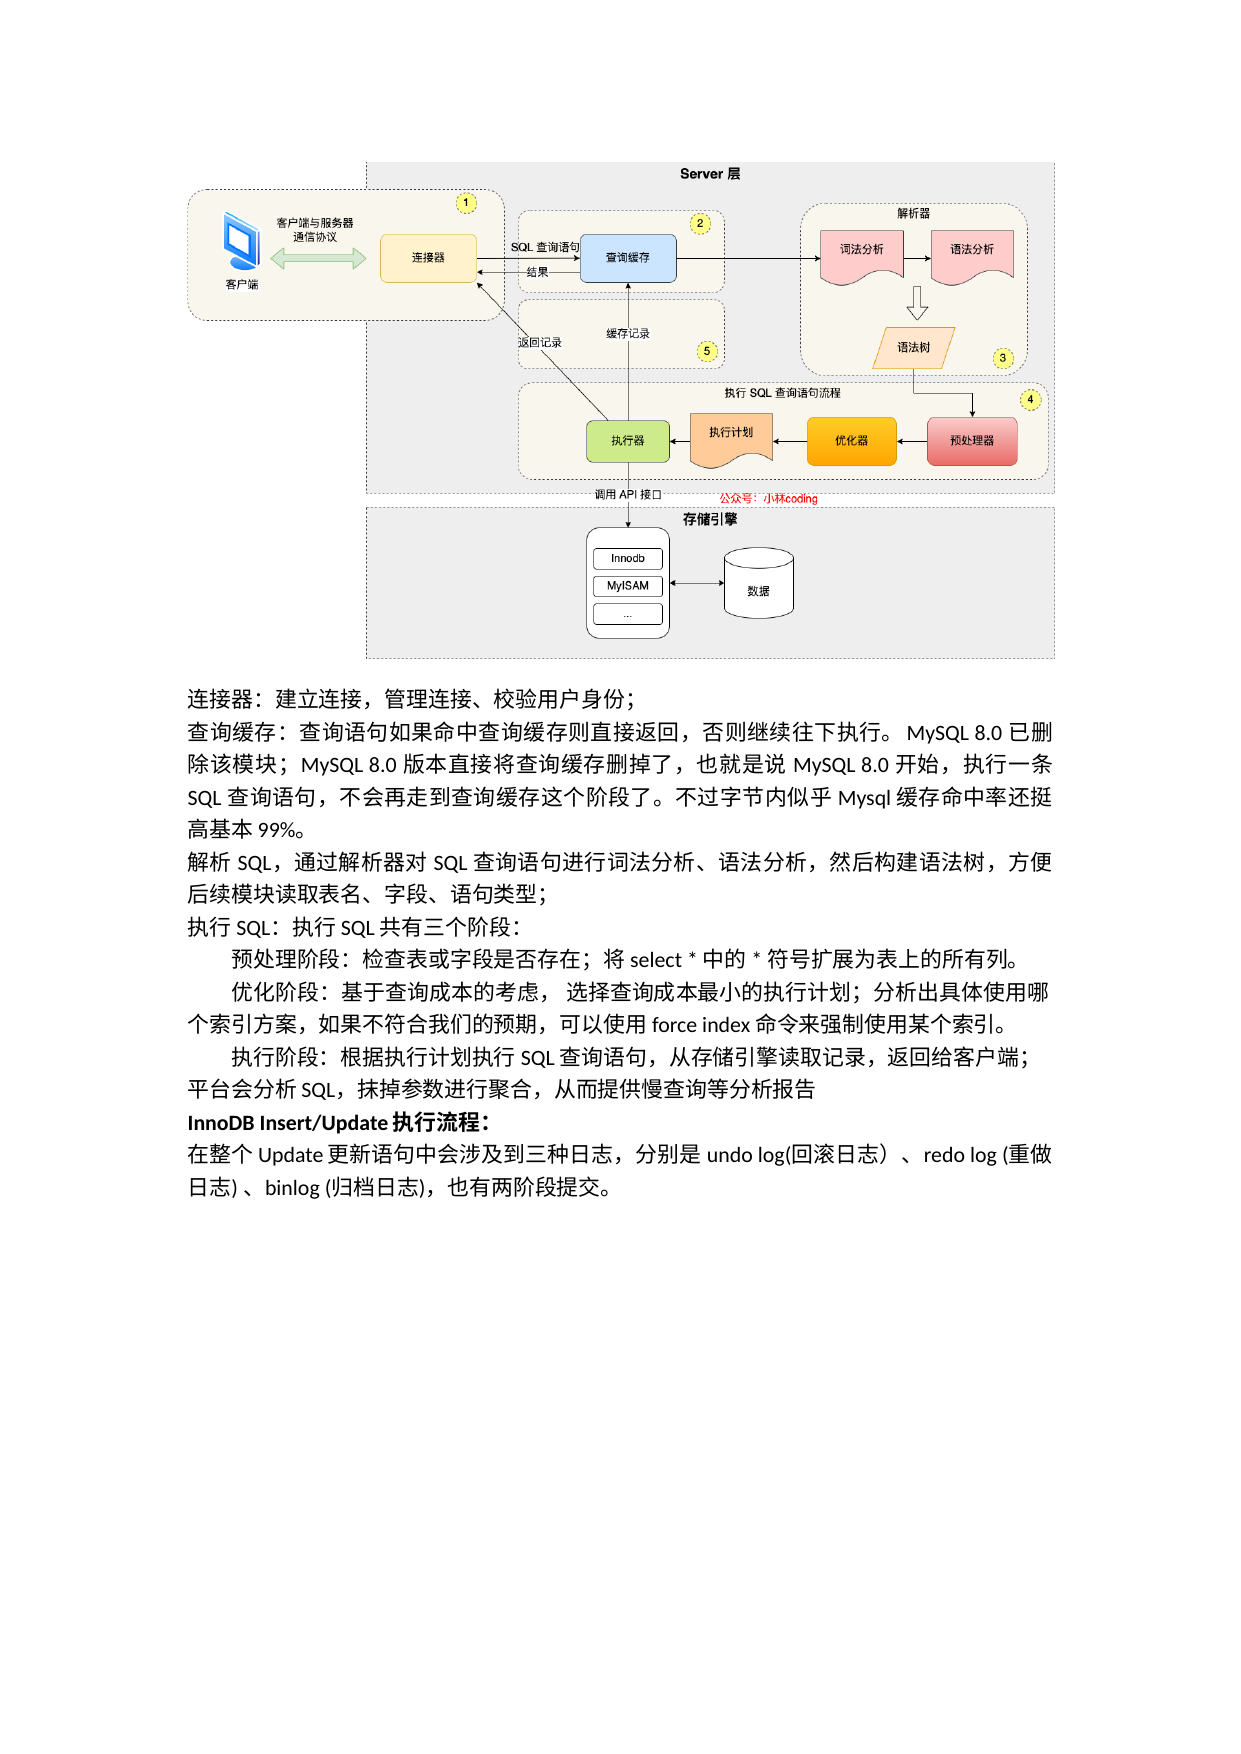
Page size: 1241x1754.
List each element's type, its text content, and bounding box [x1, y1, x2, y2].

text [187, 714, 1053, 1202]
text 连接器：建立连接，管理连接、校验用户身份； [187, 682, 1053, 714]
picture [187, 162, 1055, 659]
